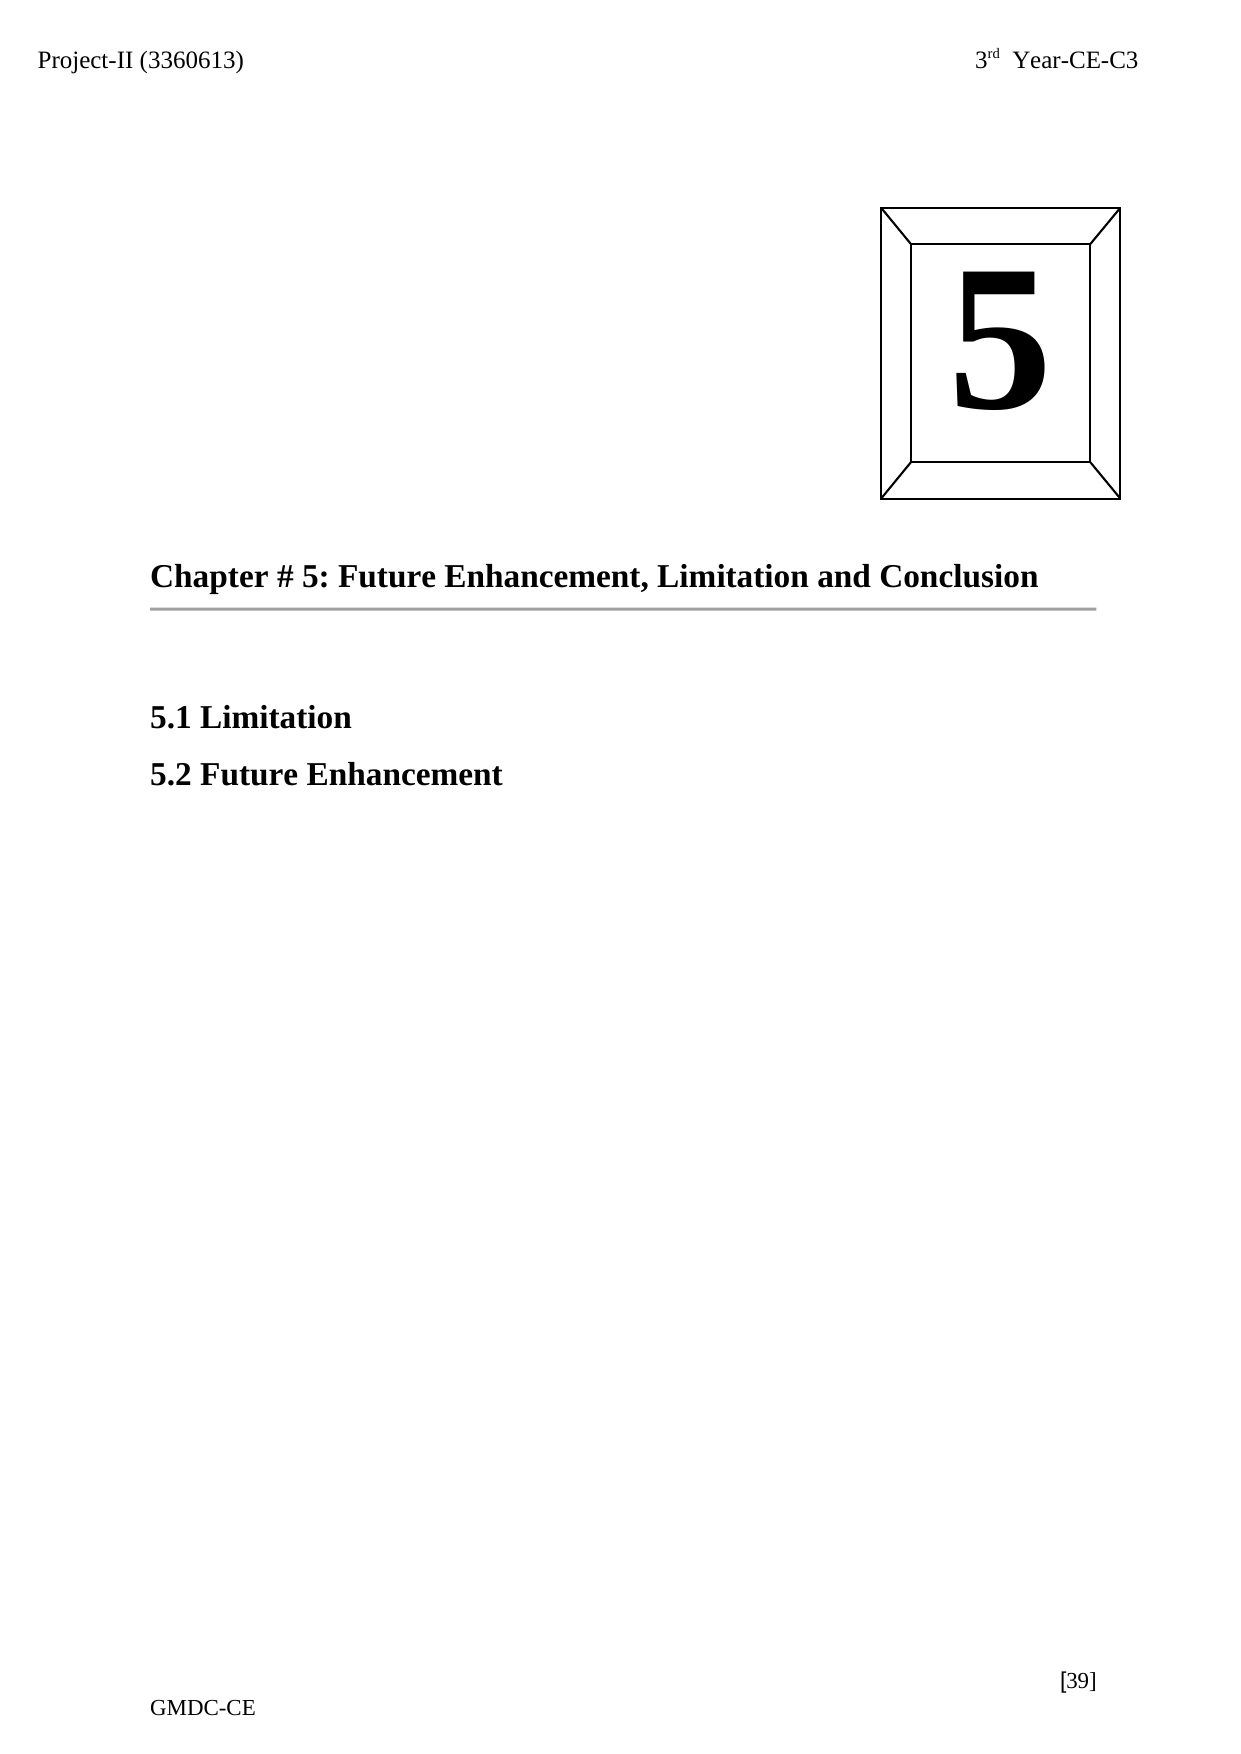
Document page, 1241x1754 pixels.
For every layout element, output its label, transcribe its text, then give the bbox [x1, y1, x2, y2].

text Chapter # 5: Future Enhancement, Limitation and Conclusion [150, 557, 1096, 595]
text 5.1 Limitation [150, 697, 1096, 736]
text 5.2 Future Enhancement [150, 755, 1096, 793]
